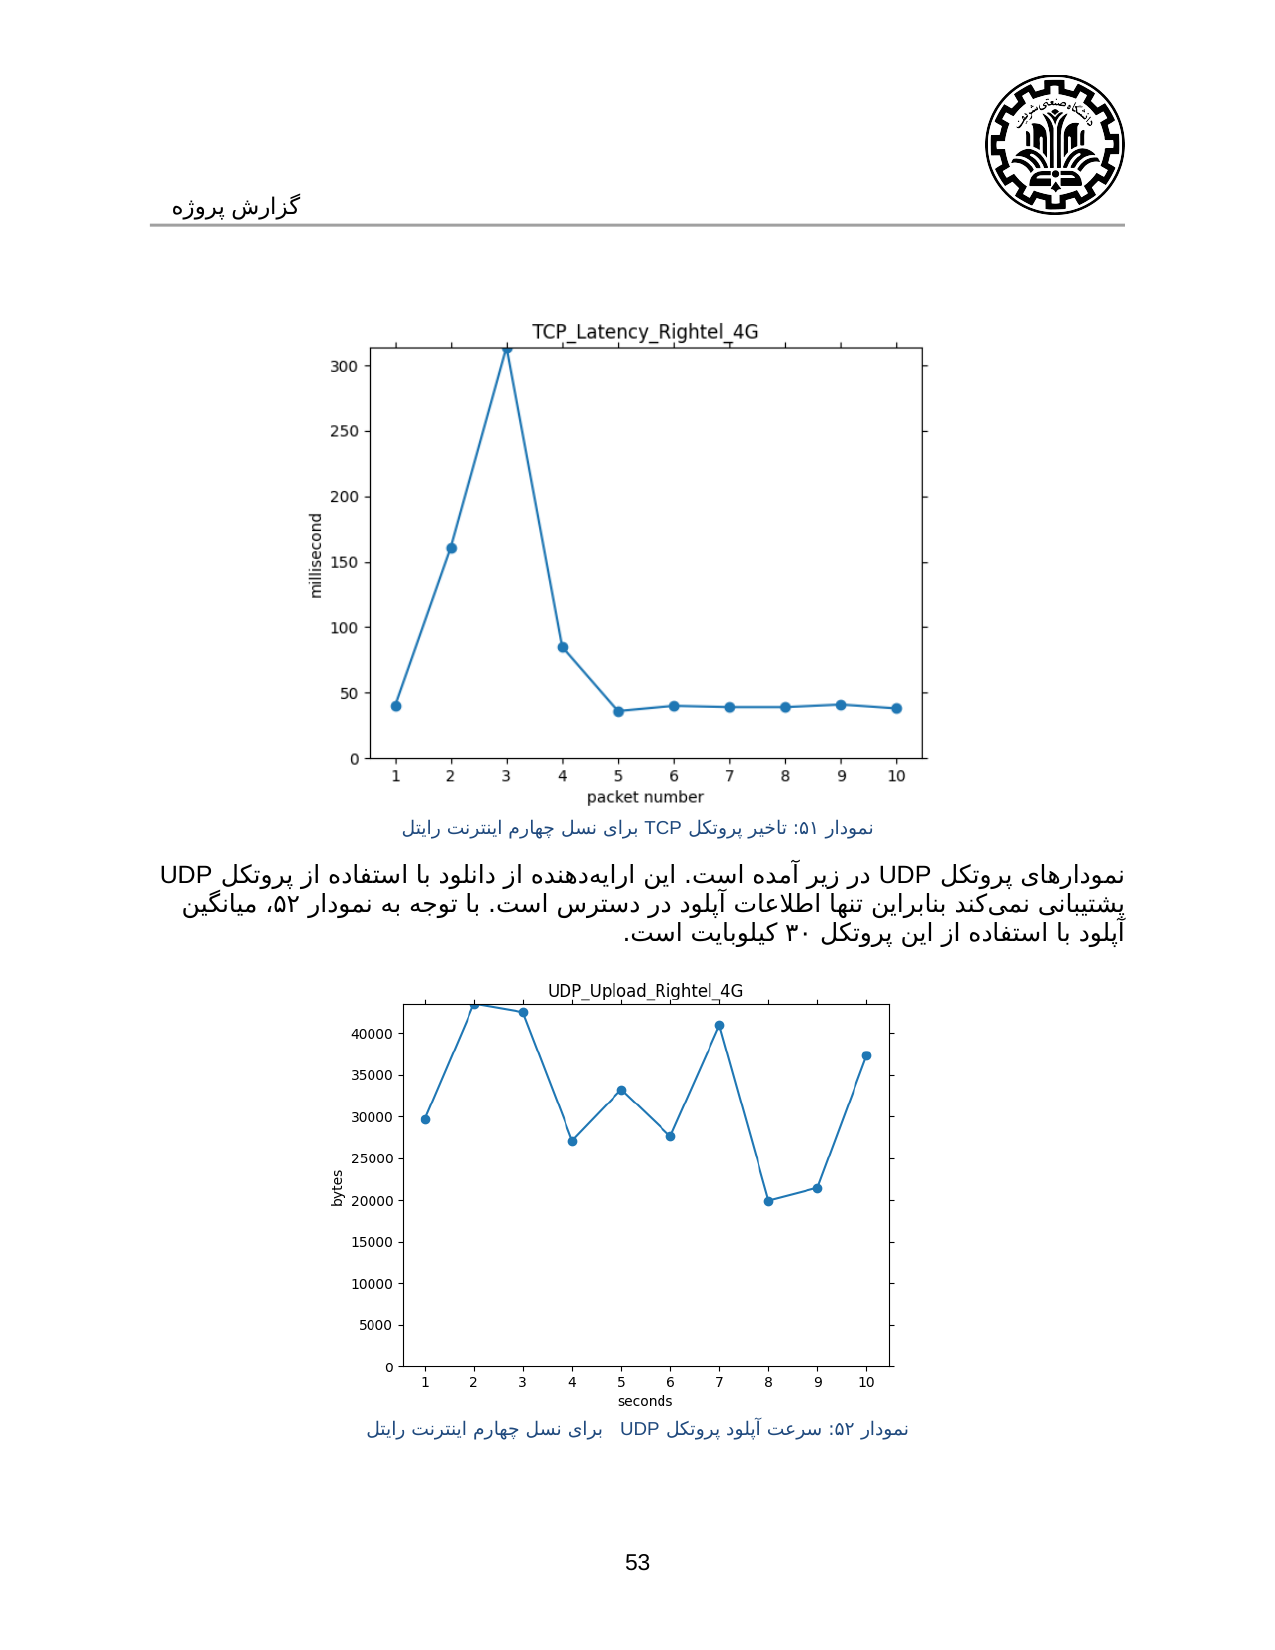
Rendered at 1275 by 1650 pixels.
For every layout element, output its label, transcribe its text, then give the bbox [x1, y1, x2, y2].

text نمودار ۵۱: تاخیر پروتکل TCP برای نسل چهارم اینترنت رایتل [150, 817, 1125, 839]
picture [281, 283, 993, 817]
picture [324, 947, 951, 1418]
text نمودار ۵۲: سرعت آپلود پروتکل UDP برای نسل چهارم اینترنت رایتل [150, 1417, 1125, 1439]
picture [985, 75, 1125, 215]
text نمودارهای پروتکل UDP در زیر آمده است. این ارایه‌دهنده از دانلود با استفاده از پروتکل UDP پشتیبانی نمی‌کند بنابراین تنها اطلاعات آپلود در دسترس است. با توجه به نمودار ۵۲، میانگین آپلود با استفاده از این پروتکل ۳۰ کیلوبایت است. [150, 860, 1125, 948]
